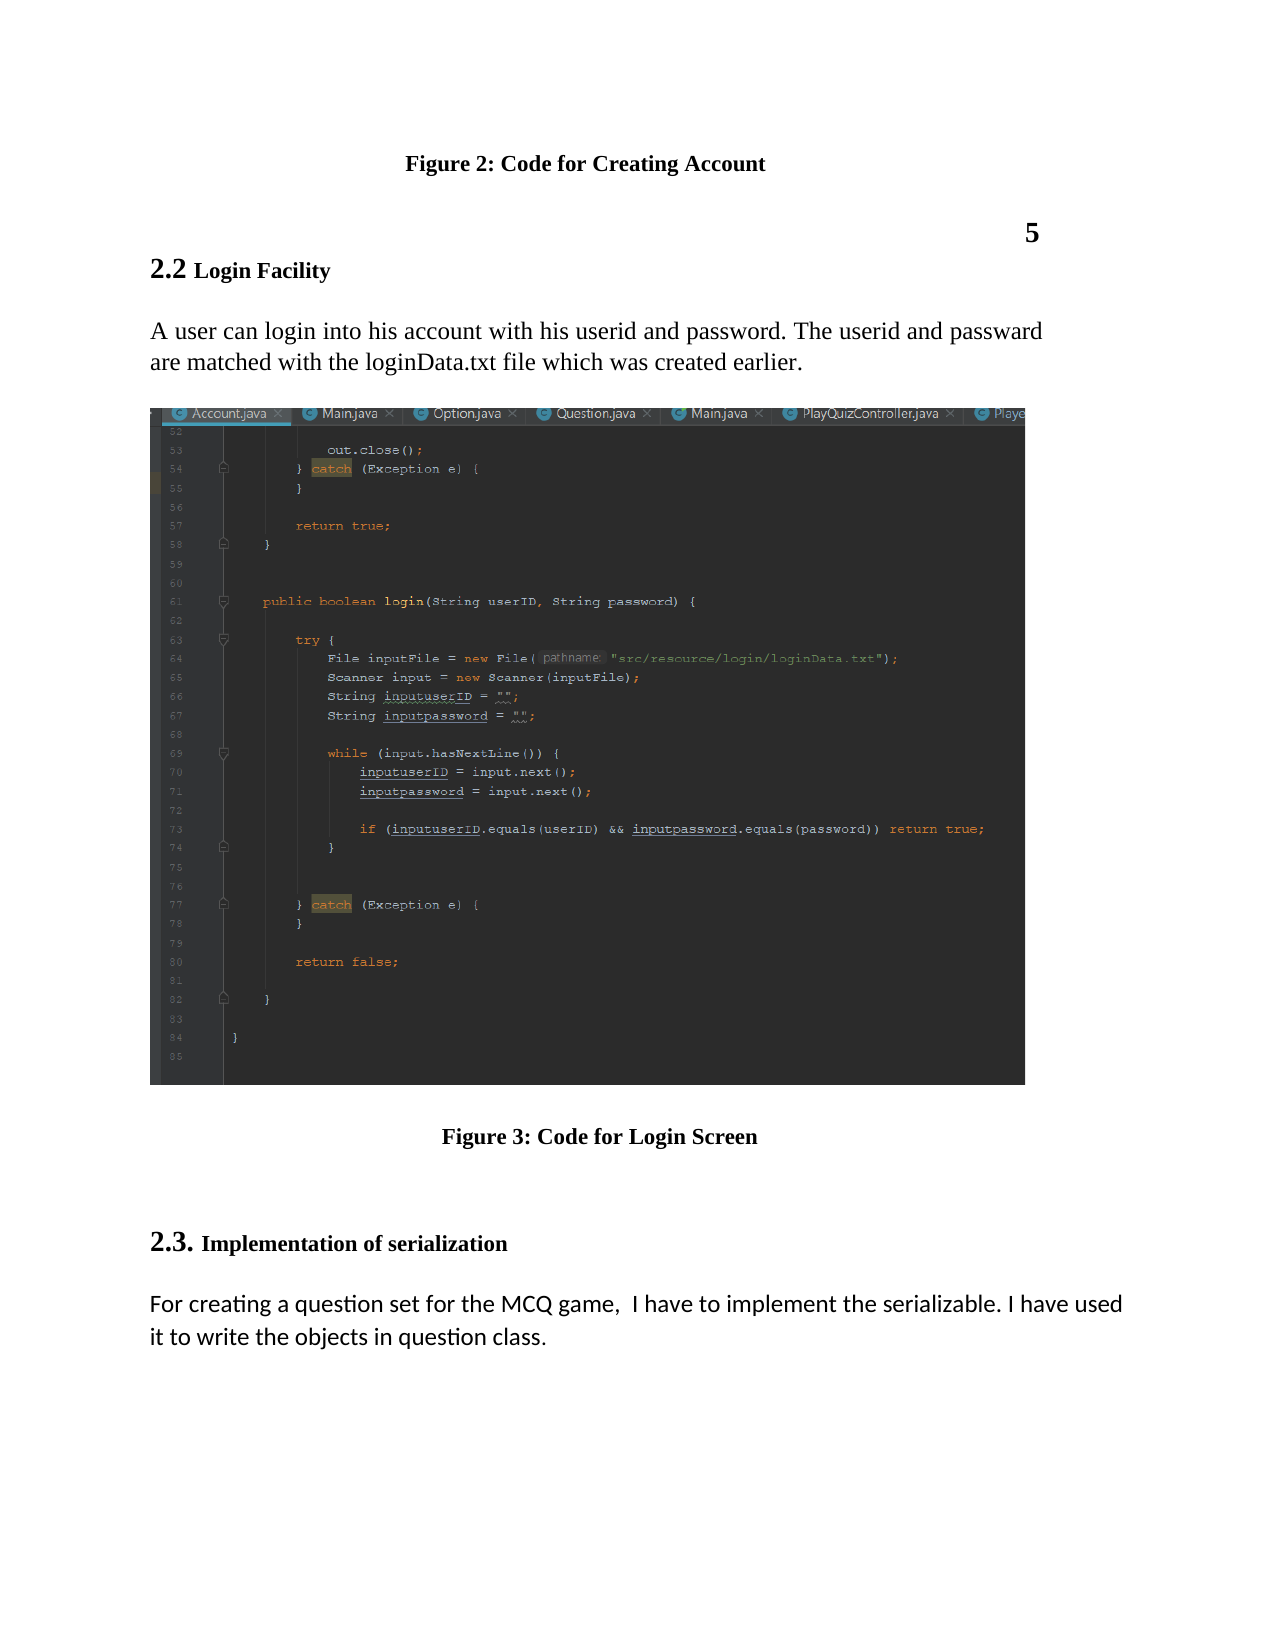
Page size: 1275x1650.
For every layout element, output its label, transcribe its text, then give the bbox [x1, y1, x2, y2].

text Figure 3: Code for Login Screen [150, 1123, 1045, 1149]
text 2.2 Login Facility [150, 251, 1045, 285]
picture [150, 408, 1025, 1085]
text Figure 2: Code for Creating Account [150, 150, 1045, 176]
text 2.3. Implementation of serialization [150, 1224, 1045, 1257]
text 5 [150, 215, 1045, 249]
text A user can login into his account with his userid and password. The userid and passward are matched with the loginData.txt file which was created earlier. [150, 316, 1045, 376]
text For creating a question set for the MCQ game, I have to implement the serializable. I have used it to write the objects in question class. [149, 1288, 1125, 1352]
